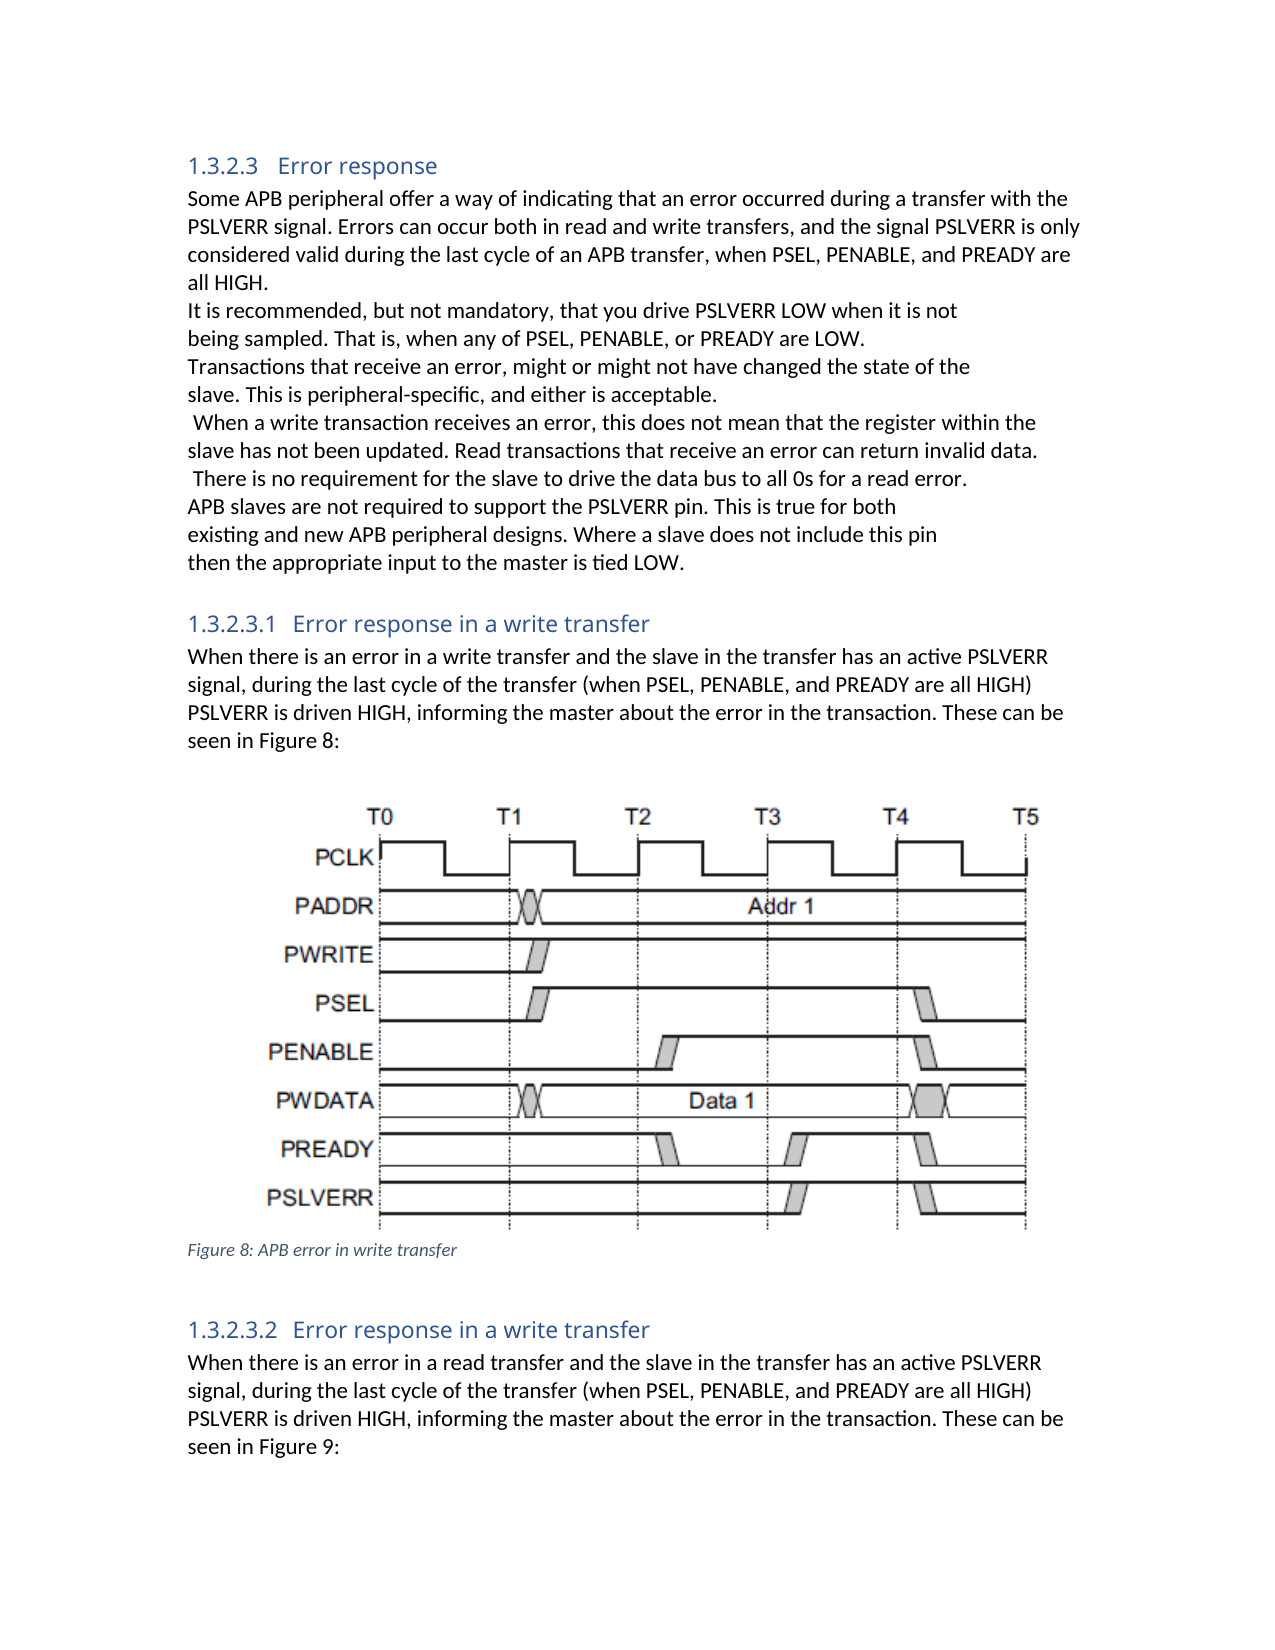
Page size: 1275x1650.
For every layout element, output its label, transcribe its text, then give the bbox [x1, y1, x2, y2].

subtitle Error response in a write transfer [187, 608, 1087, 639]
subtitle Error response in a write transfer [187, 1314, 1087, 1346]
subtitle Error response [187, 150, 1087, 181]
picture [187, 782, 1072, 1239]
text When there is an error in a read transfer and the slave in the transfer has an active PSLVERR signal, during the last cycle of the transfer (when PSEL, PENABLE, and PREADY are all HIGH) PSLVERR is driven HIGH, informing the master about the error in the transaction. These can be seen in Figure 9: [187, 1348, 1087, 1460]
text There is no requirement for the slave to drive the data bus to all 0s for a read error. [187, 464, 1087, 492]
text Figure 8: APB error in write transfer [187, 1238, 1087, 1261]
text slave. This is peripheral-specific, and either is acceptable. [187, 380, 1087, 408]
text APB slaves are not required to support the PSLVERR pin. This is true for both [187, 492, 1087, 520]
text being sampled. That is, when any of PSEL, PENABLE, or PREADY are LOW. [187, 324, 1087, 352]
text then the appropriate input to the master is tied LOW. [187, 548, 1087, 576]
text When there is an error in a write transfer and the slave in the transfer has an active PSLVERR signal, during the last cycle of the transfer (when PSEL, PENABLE, and PREADY are all HIGH) PSLVERR is driven HIGH, informing the master about the error in the transaction. These can be seen in Figure 8: [187, 642, 1087, 754]
text existing and new APB peripheral designs. Where a slave does not include this pin [187, 520, 1087, 548]
text Transactions that receive an error, might or might not have changed the state of the [187, 352, 1087, 380]
text When a write transaction receives an error, this does not mean that the register within the slave has not been updated. Read transactions that receive an error can return invalid data. [187, 408, 1087, 464]
text It is recommended, but not mandatory, that you drive PSLVERR LOW when it is not [187, 296, 1087, 324]
text Some APB peripheral offer a way of indicating that an error occurred during a transfer with the PSLVERR signal. Errors can occur both in read and write transfers, and the signal PSLVERR is only considered valid during the last cycle of an APB transfer, when PSEL, PENABLE, and PREADY are all HIGH. [187, 184, 1087, 296]
